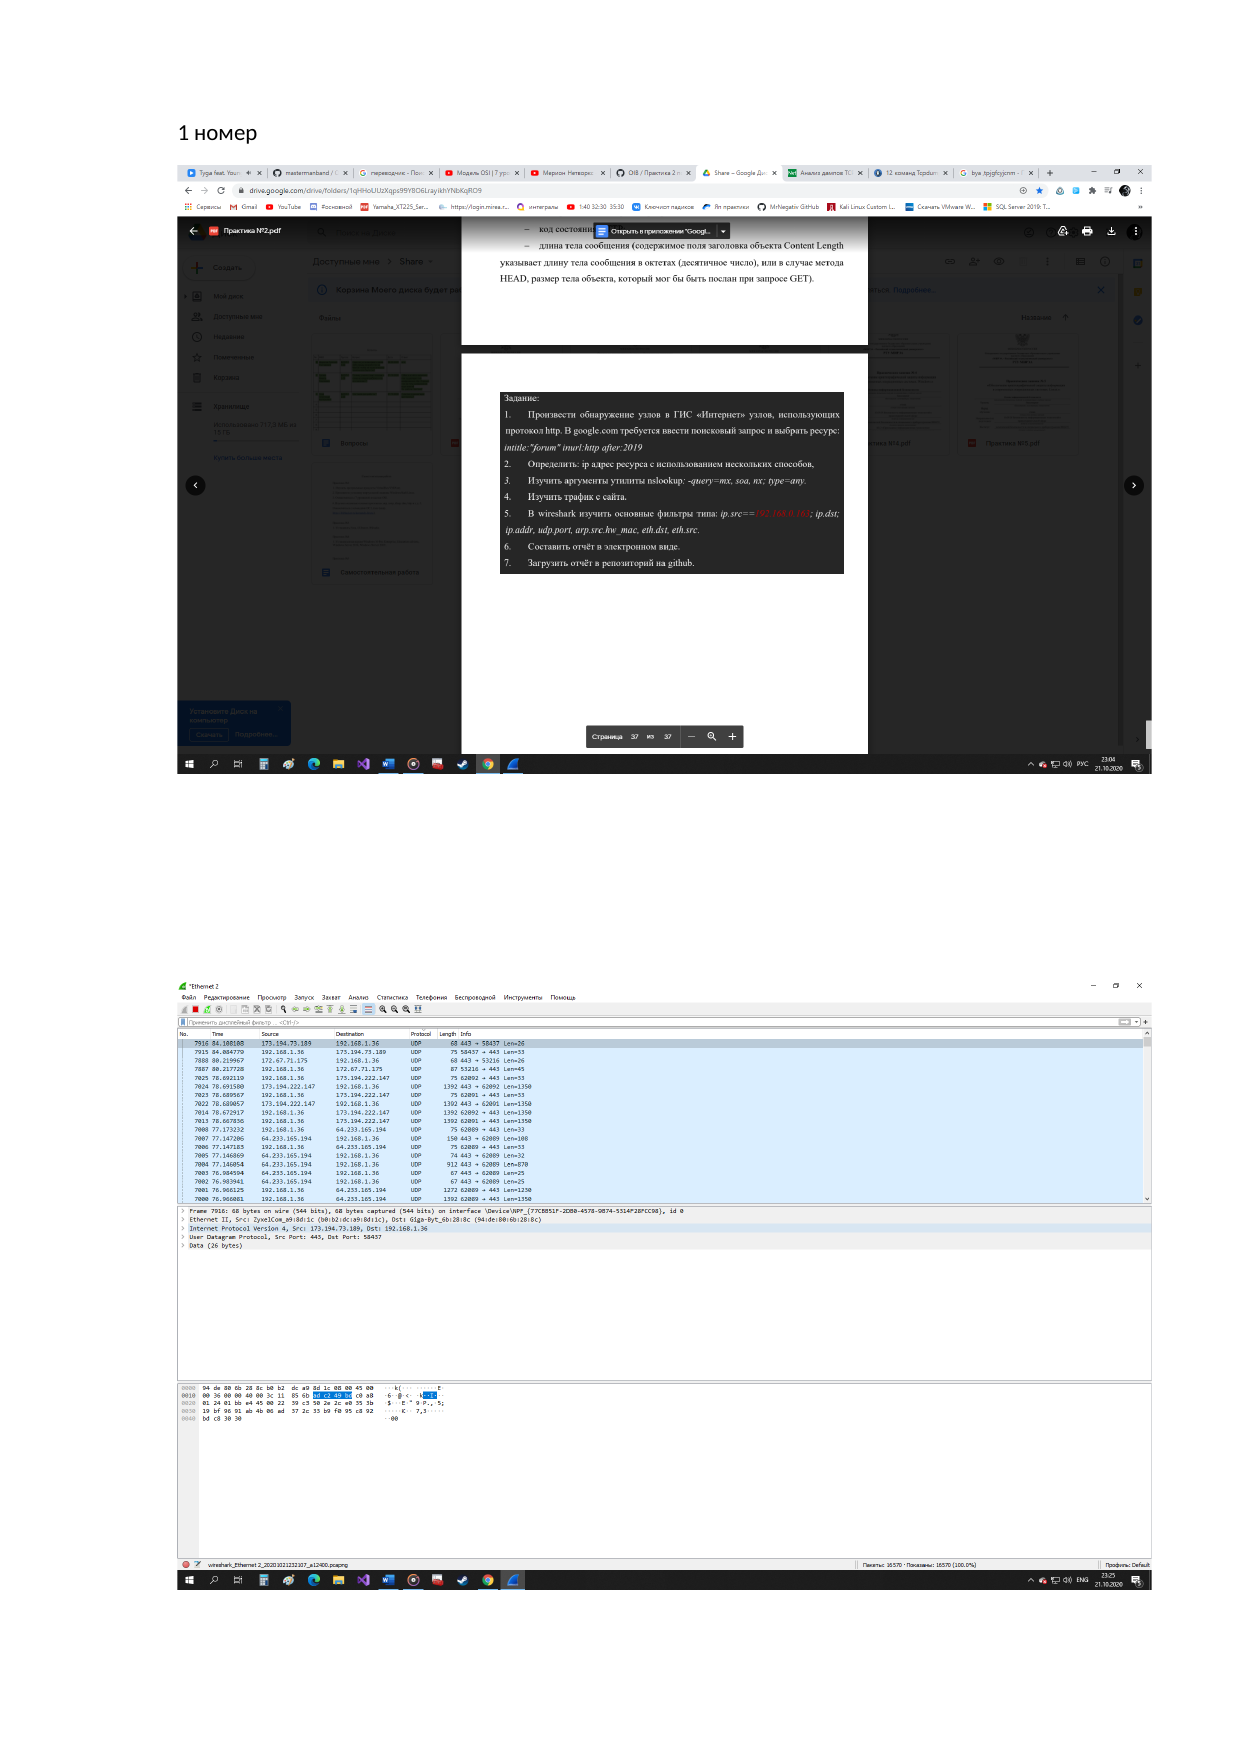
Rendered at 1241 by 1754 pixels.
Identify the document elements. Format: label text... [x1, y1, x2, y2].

picture [177, 980, 1152, 1590]
picture [177, 165, 1152, 774]
text 1 номер [177, 118, 1152, 146]
